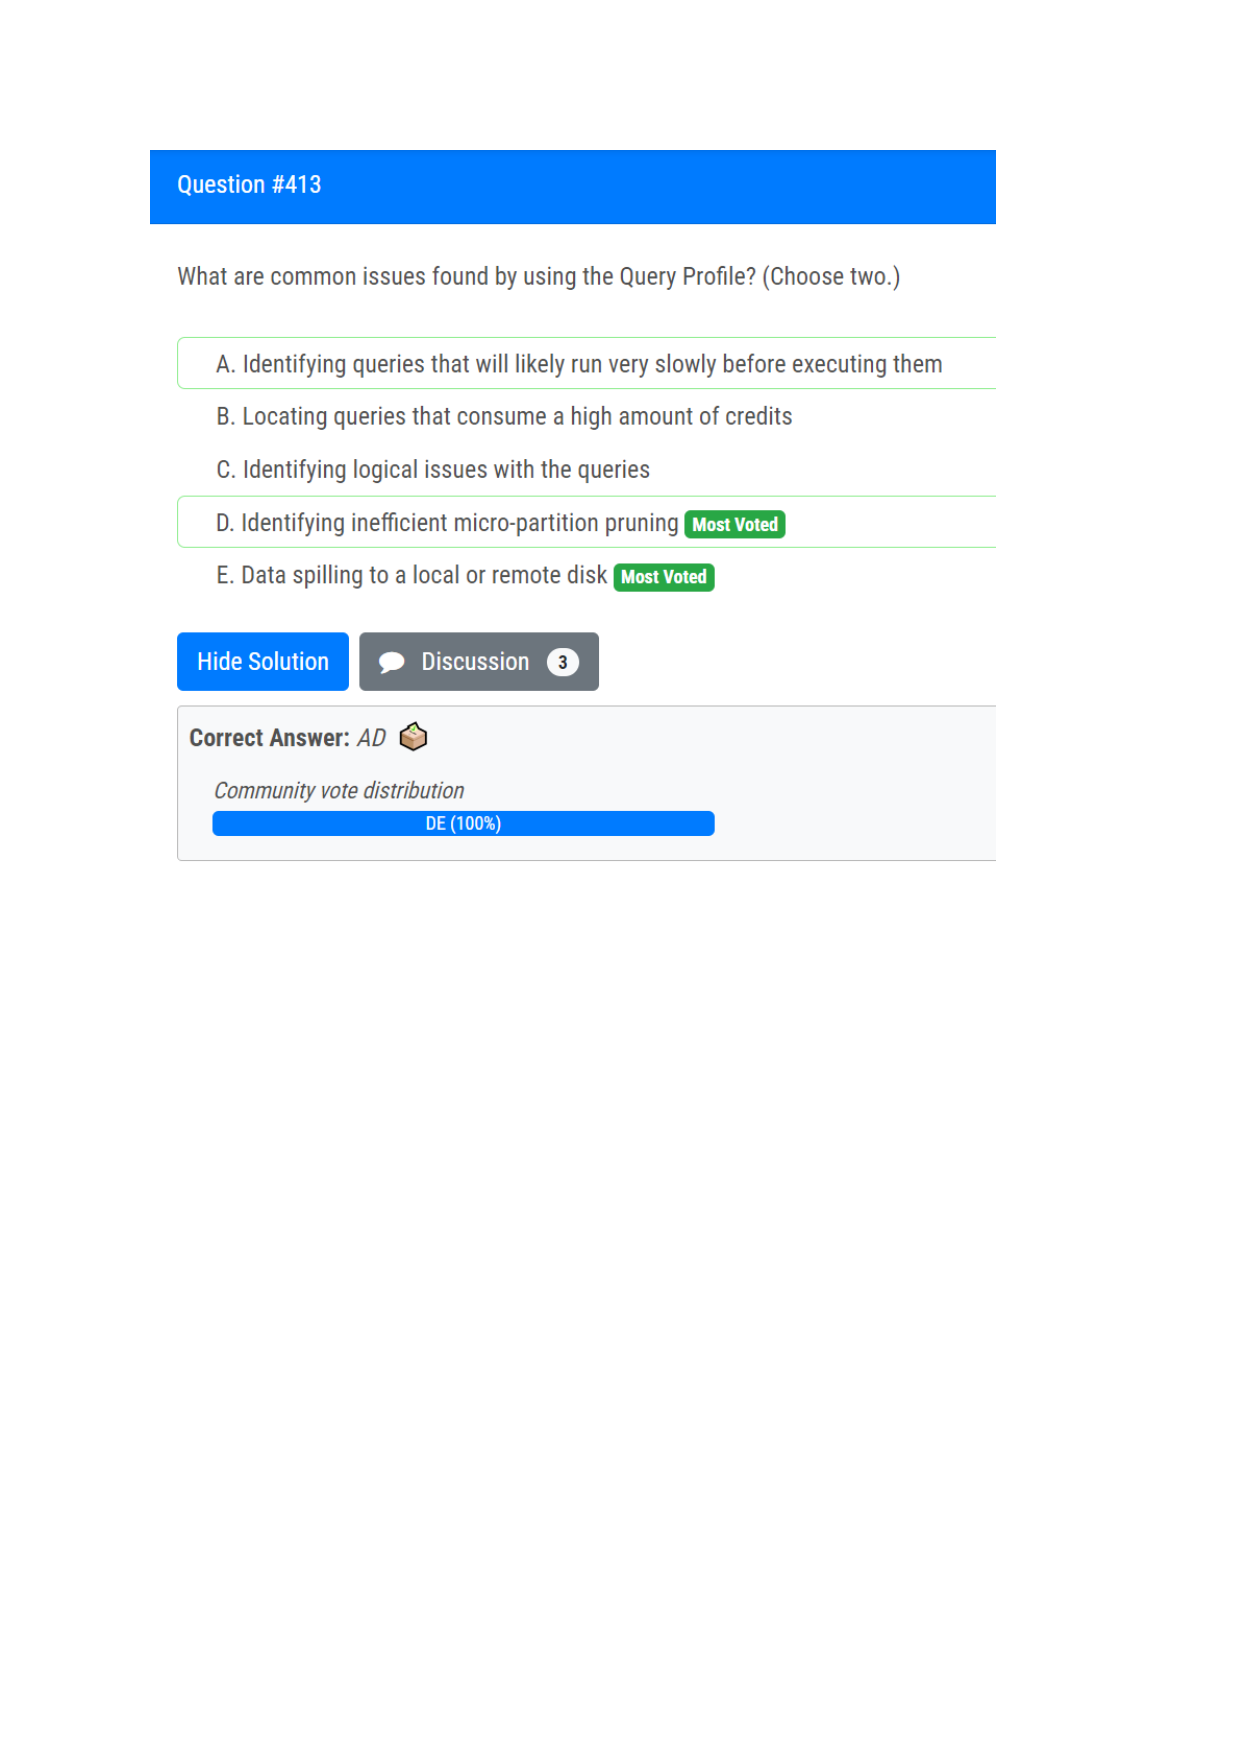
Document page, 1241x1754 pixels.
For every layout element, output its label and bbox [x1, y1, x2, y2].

picture [150, 150, 996, 883]
